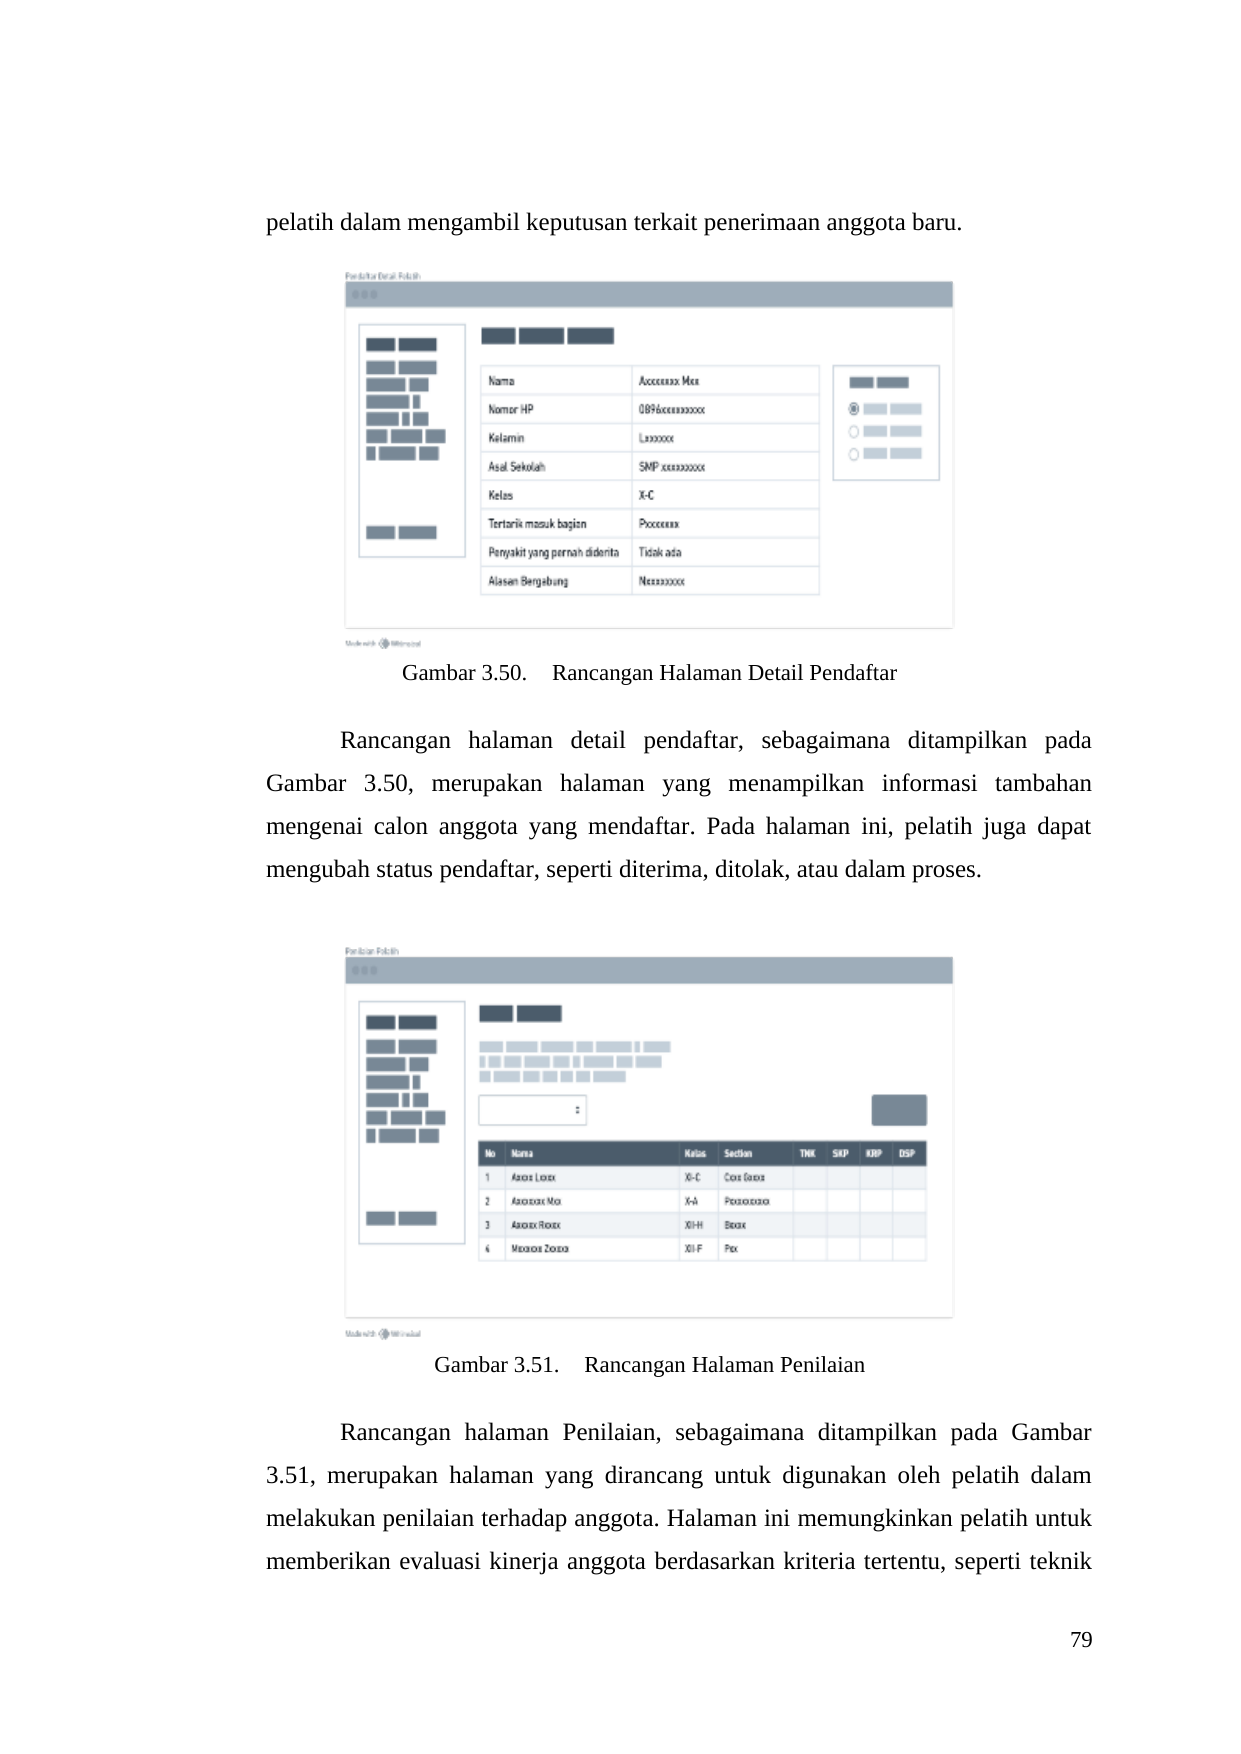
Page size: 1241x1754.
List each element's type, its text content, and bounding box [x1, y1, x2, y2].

picture [329, 250, 970, 660]
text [266, 207, 1092, 236]
picture [329, 923, 970, 1351]
list Rancangan Halaman Penilaian [207, 1351, 1092, 1377]
text Rancangan halaman detail pendaftar, sebagaimana ditampilkan pada Gambar 3.50, merupakan halaman yang menampilkan informasi tambahan mengenai calon anggota yang mendaftar. Pada halaman ini, pelatih juga dapat mengubah status pendaftar, seperti diterima, ditolak, atau dalam proses. [266, 725, 1092, 883]
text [266, 1417, 1092, 1575]
list Rancangan Halaman Detail Pendaftar [207, 659, 1092, 686]
